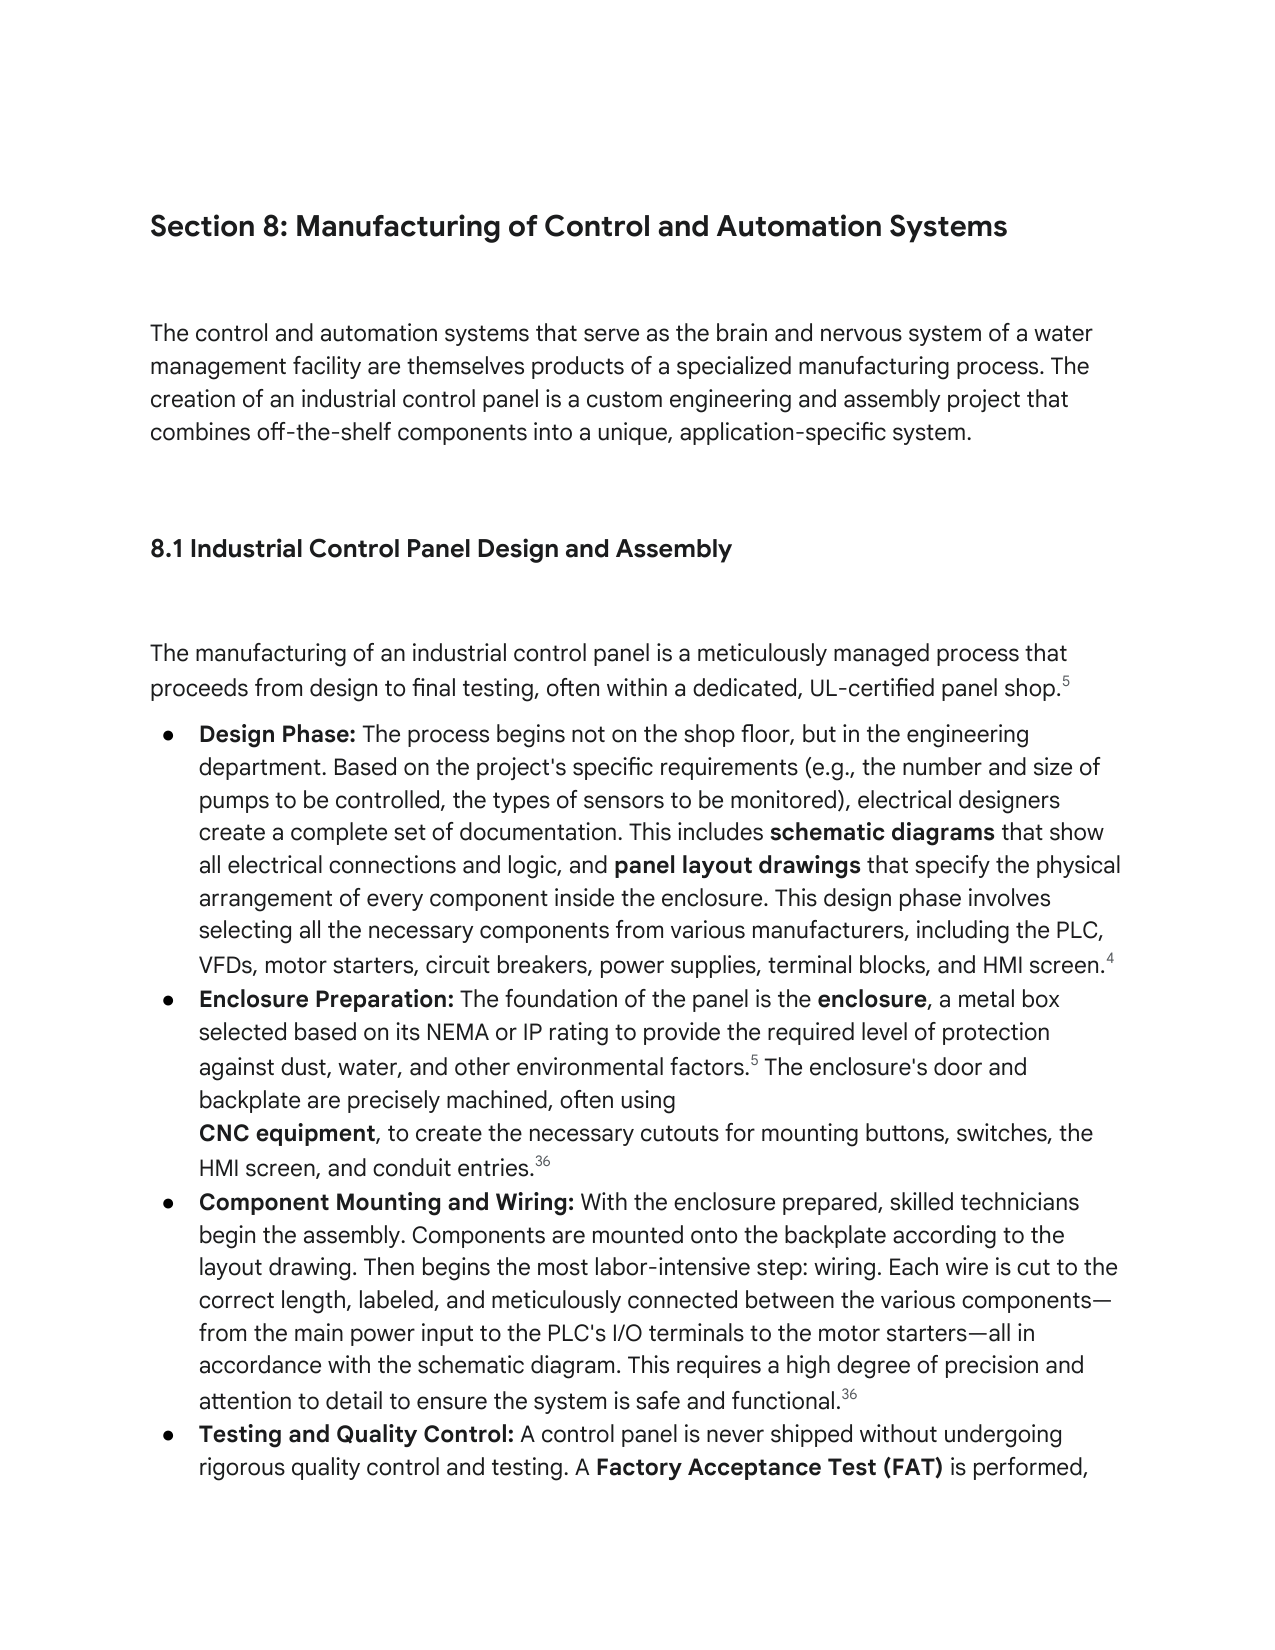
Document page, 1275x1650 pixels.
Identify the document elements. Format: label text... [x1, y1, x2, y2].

subtitle 8.1 Industrial Control Panel Design and Assembly [150, 533, 1125, 564]
subtitle Section 8: Manufacturing of Control and Automation Systems [150, 208, 1125, 244]
text The control and automation systems that serve as the brain and nervous system of a water management facility are themselves products of a specialized manufacturing process. The creation of an industrial control panel is a custom engineering and assembly project that combines off-the-shelf components into a unique, application-specific system. [150, 319, 1125, 446]
list Design Phase: The process begins not on the shop floor, but in the engineering department. Based on the project's specific requirements (e.g., the number and size of pumps to be controlled, the types of sensors to be monitored), electrical designers create a complete set of documentation. This includes schematic diagrams that show all electrical connections and logic, and panel layout drawings that specify the physical arrangement of every component inside the enclosure. This design phase involves selecting all the necessary components from various manufacturers, including the PLC, VFDs, motor starters, circuit breakers, power supplies, terminal blocks, and HMI screen.4 [161, 720, 1125, 981]
list Enclosure Preparation: The foundation of the panel is the enclosure, a metal box selected based on its NEMA or IP rating to provide the required level of protection against dust, water, and other environmental factors.5 The enclosure's door and backplate are precisely machined, often using CNC equipment, to create the necessary cutouts for mounting buttons, switches, the HMI screen, and conduit entries.36 [161, 986, 1125, 1184]
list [161, 1421, 1125, 1482]
text The manufacturing of an industrial control panel is a meticulously managed process that proceeds from design to final testing, often within a dedicated, UL-certified panel shop.5 [150, 639, 1125, 703]
list Component Mounting and Wiring: With the enclosure prepared, skilled technicians begin the assembly. Components are mounted onto the backplate according to the layout drawing. Then begins the most labor-intensive step: wiring. Each wire is cut to the correct length, labeled, and meticulously connected between the various components—from the main power input to the PLC's I/O terminals to the motor starters—all in accordance with the schematic diagram. This requires a high degree of precision and attention to detail to ensure the system is safe and functional.36 [161, 1188, 1125, 1416]
